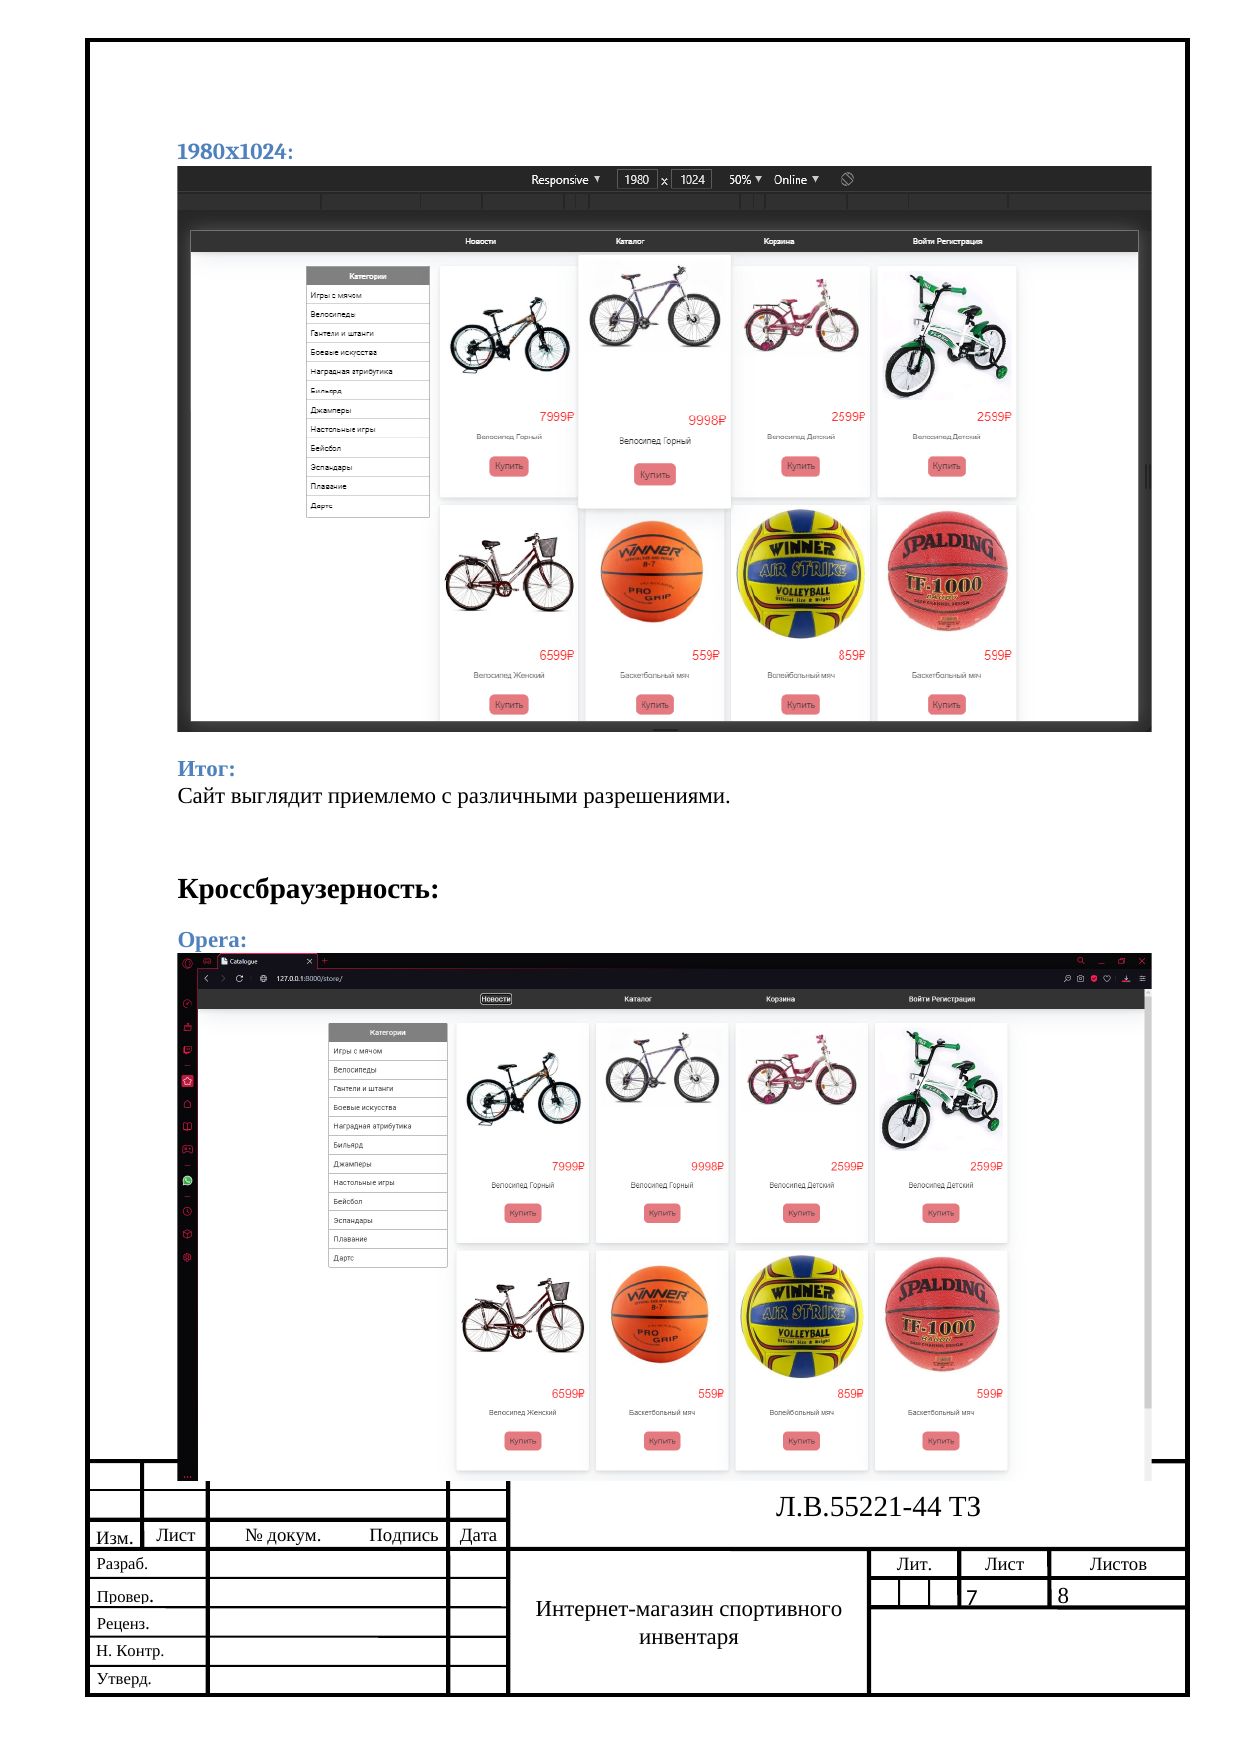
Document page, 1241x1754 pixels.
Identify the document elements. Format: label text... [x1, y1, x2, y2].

text Сайт выглядит приемлемо с различными разрешениями. [177, 782, 1152, 809]
picture [177, 166, 1152, 732]
subtitle 1980х1024: [177, 139, 1152, 165]
subtitle Итог: [177, 754, 1152, 781]
subtitle Opera: [177, 926, 1152, 952]
picture [177, 953, 1152, 1481]
subtitle Кроссбраузерность: [177, 872, 1152, 905]
